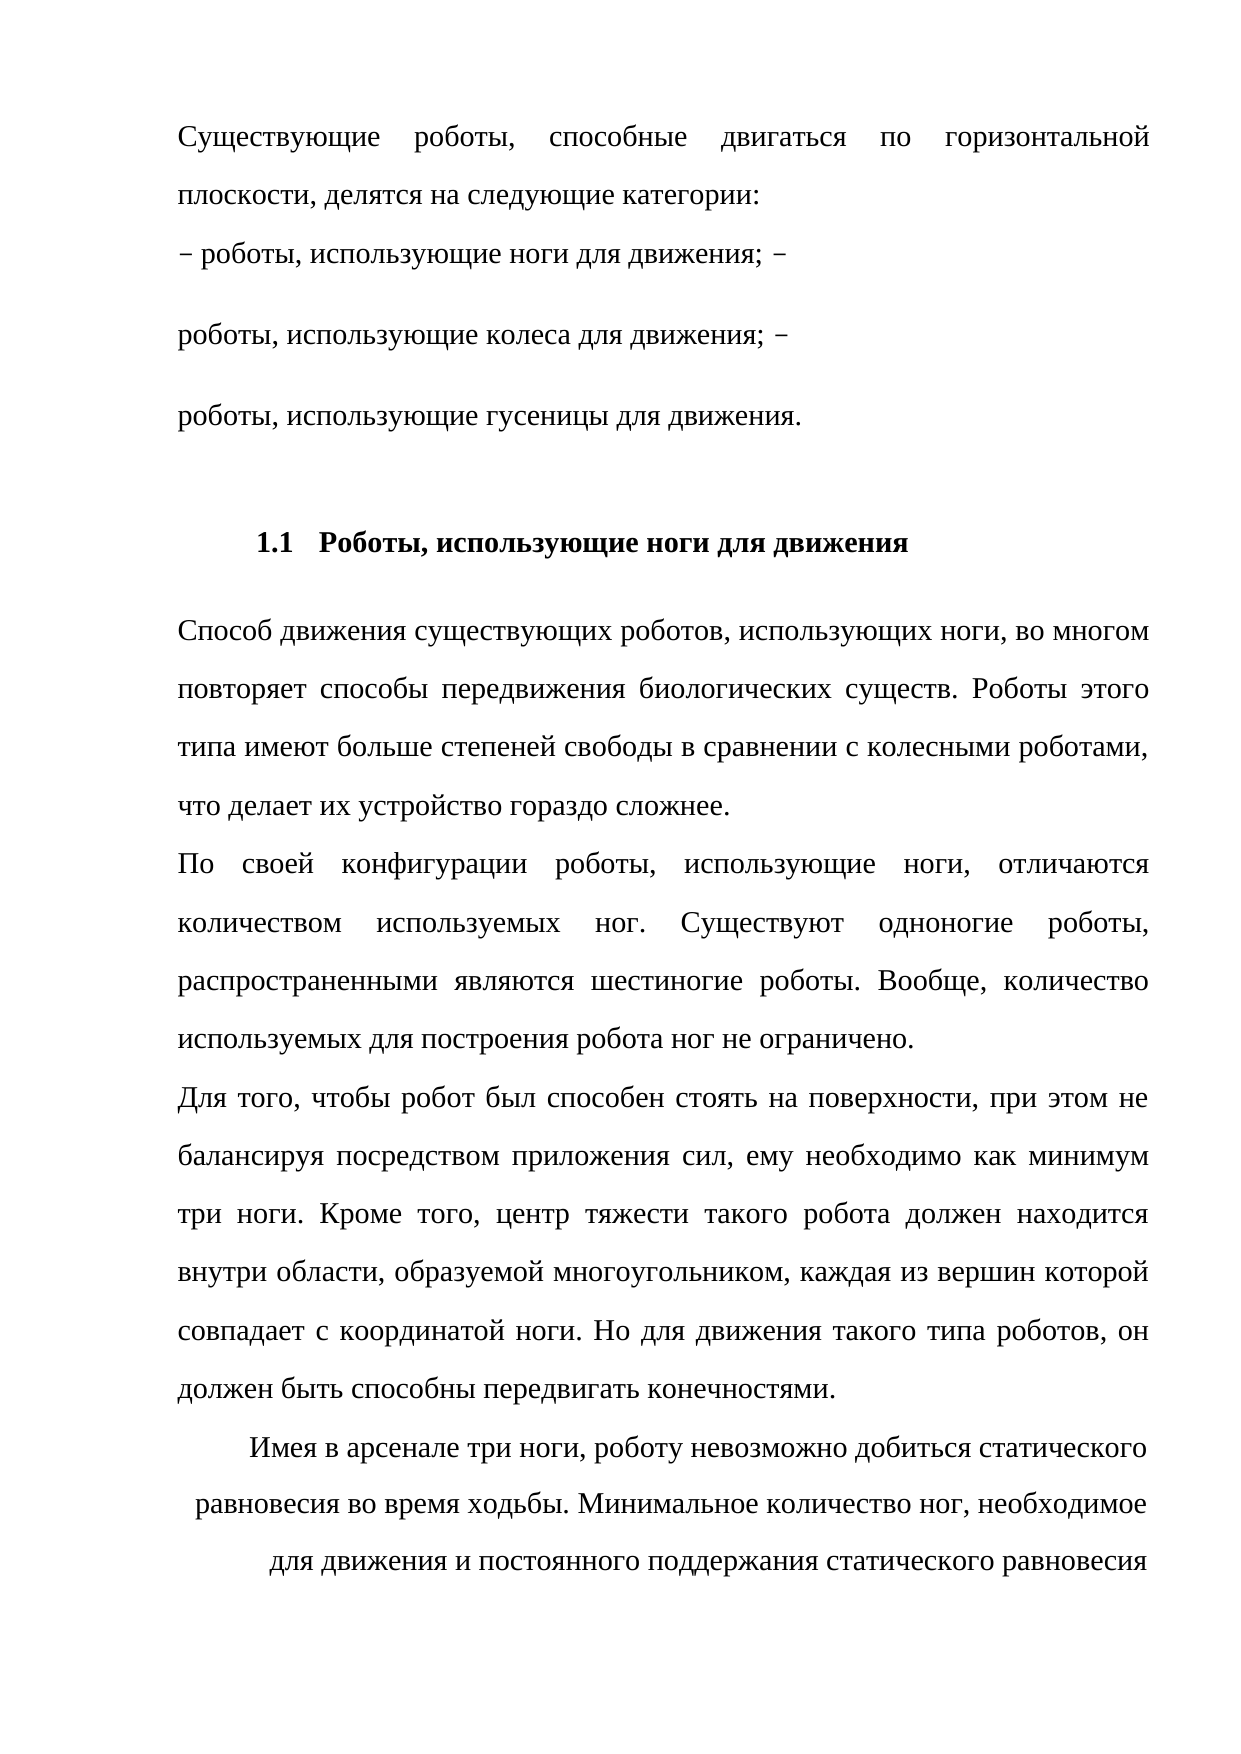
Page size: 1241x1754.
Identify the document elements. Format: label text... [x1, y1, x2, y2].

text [177, 118, 1150, 211]
text Способ движения существующих роботов, использующих ноги, во многом повторяет способы передвижения биологических существ. Роботы этого типа имеют больше степеней свободы в сравнении с колесными роботами, что делает их устройство гораздо сложнее. [177, 612, 1150, 821]
text По своей конфигурации роботы, использующие ноги, отличаются количеством используемых ног. Существуют одноногие роботы, распространенными являются шестиногие роботы. Вообще, количество используемых для построения робота ног не ограничено. [177, 846, 1150, 1055]
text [177, 1429, 1148, 1576]
text − роботы, использующие ноги для движения; − роботы, использующие колеса для движения; − роботы, использующие гусеницы для движения. [177, 235, 892, 432]
text 1.1 Роботы, использующие ноги для движения [177, 524, 1152, 559]
text Для того, чтобы робот был способен стоять на поверхности, при этом не балансируя посредством приложения сил, ему необходимо как минимум три ноги. Кроме того, центр тяжести такого робота должен находится внутри области, образуемой многоугольником, каждая из вершин которой совпадает с координатой ноги. Но для движения такого типа роботов, он должен быть способны передвигать конечностями. [177, 1079, 1150, 1405]
